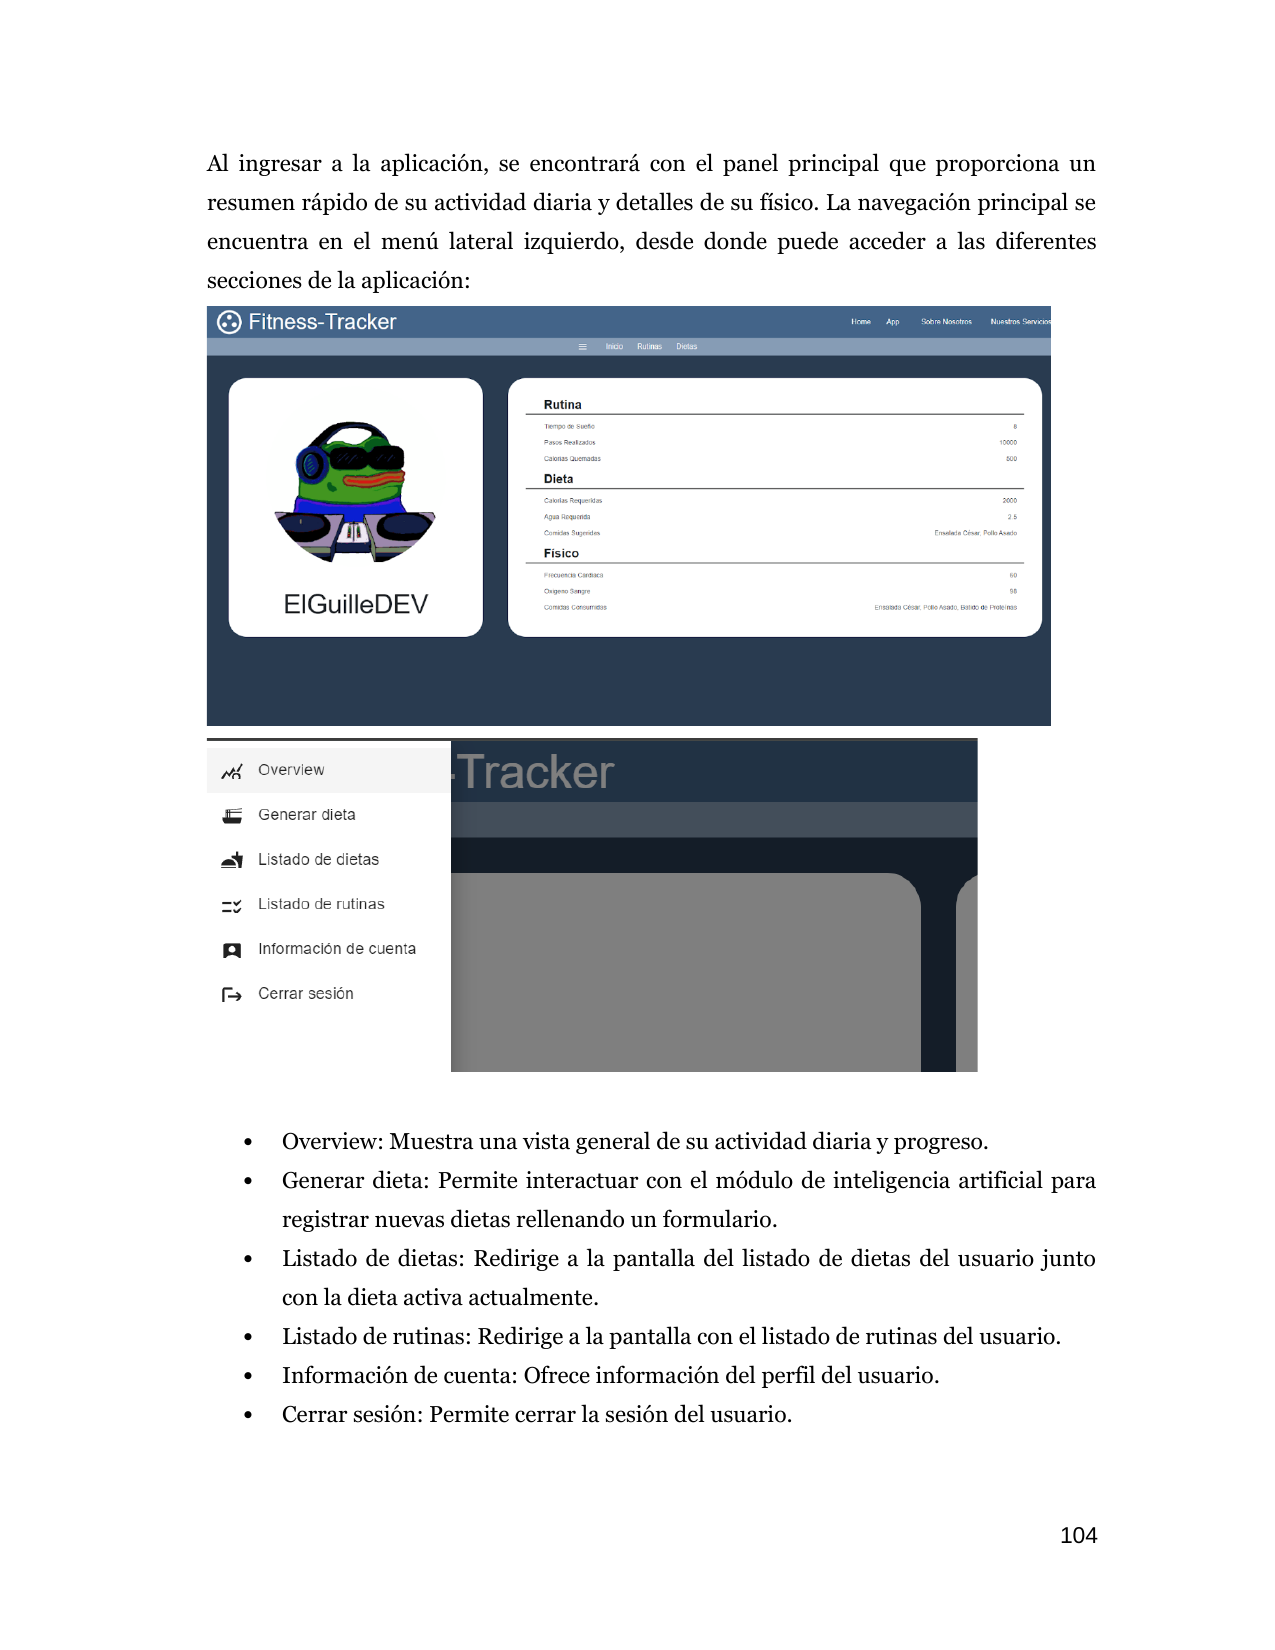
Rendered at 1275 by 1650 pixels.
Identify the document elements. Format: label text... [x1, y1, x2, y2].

list Cerrar sesión: Permite cerrar la sesión del usuario. [244, 1401, 1098, 1427]
picture [206, 306, 1051, 726]
picture [206, 738, 978, 1072]
list Generar dieta: Permite interactuar con el módulo de inteligencia artificial para registrar nuevas dietas rellenando un formulario. [244, 1167, 1098, 1232]
list Información de cuenta: Ofrece información del perfil del usuario. [244, 1362, 1098, 1388]
list Listado de dietas: Redirige a la pantalla del listado de dietas del usuario junto con la dieta activa actualmente. [244, 1245, 1098, 1310]
list Overview: Muestra una vista general de su actividad diaria y progreso. [244, 1128, 1098, 1154]
text Al ingresar a la aplicación, se encontrará con el panel principal que proporciona un resumen rápido de su actividad diaria y detalles de su físico. La navegación principal se encuentra en el menú lateral izquierdo, desde donde puede acceder a las diferentes secciones de la aplicación: [207, 151, 1098, 294]
list Listado de rutinas: Redirige a la pantalla con el listado de rutinas del usuario. [244, 1323, 1098, 1349]
